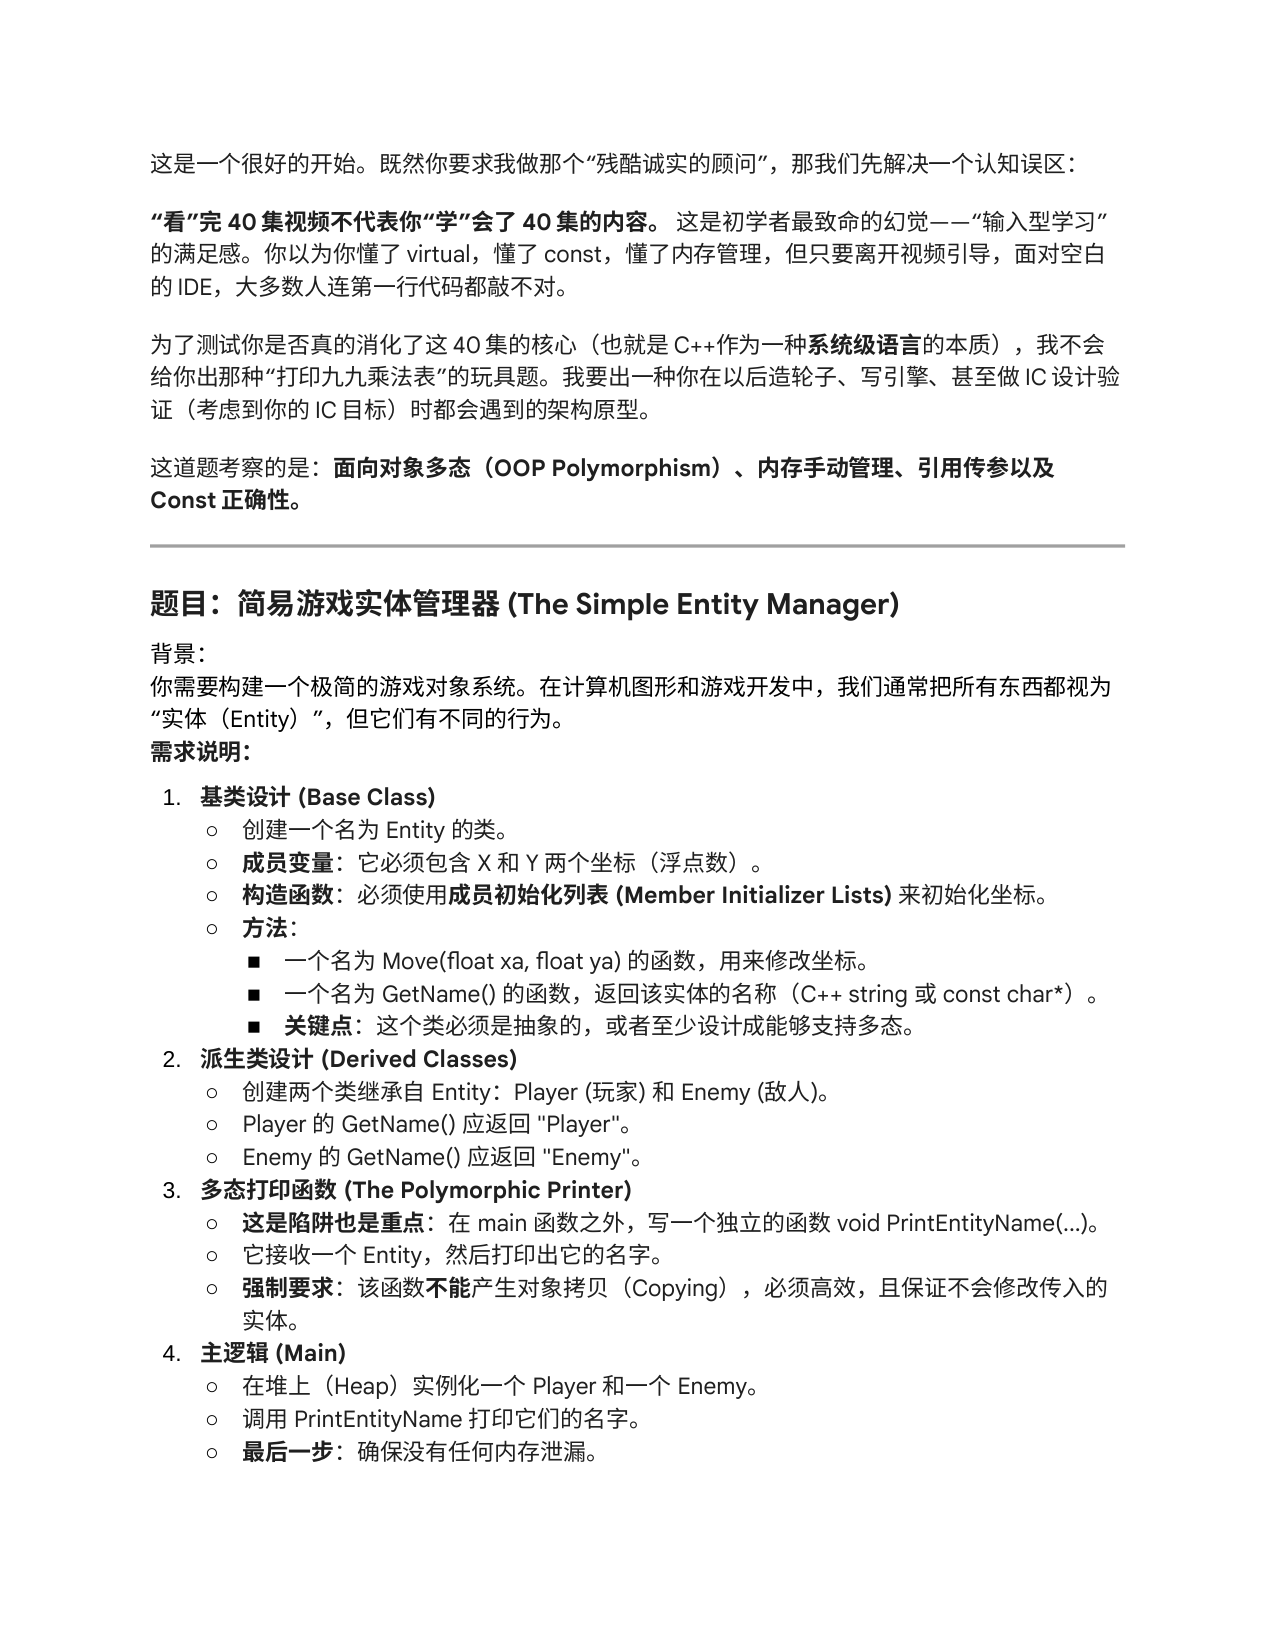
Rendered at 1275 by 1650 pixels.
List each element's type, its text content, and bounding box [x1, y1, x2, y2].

list 关键点：这个类必须是抽象的，或者至少设计成能够支持多态。 [247, 1012, 1125, 1041]
list Enemy 的 GetName() 应返回 "Enemy"。 [205, 1143, 1125, 1172]
text “看”完40集视频不代表你“学”会了40集的内容。 这是初学者最致命的幻觉——“输入型学习”的满足感。你以为你懂了virtual，懂了const，懂了内存管理，但只要离开视频引导，面对空白的IDE，大多数人连第一行代码都敲不对。 [150, 208, 1125, 302]
list 方法： [205, 914, 1125, 943]
list 调用 PrintEntityName 打印它们的名字。 [205, 1405, 1125, 1434]
text 这是一个很好的开始。既然你要求我做那个“残酷诚实的顾问”，那我们先解决一个认知误区： [150, 150, 1125, 179]
text 这道题考察的是：面向对象多态（OOP Polymorphism）、内存手动管理、引用传参以及Const正确性。 [150, 454, 1125, 515]
list 构造函数：必须使用成员初始化列表 (Member Initializer Lists) 来初始化坐标。 [205, 882, 1125, 910]
list 在堆上（Heap）实例化一个 Player 和一个 Enemy。 [205, 1372, 1125, 1401]
list Player 的 GetName() 应返回 "Player"。 [205, 1111, 1125, 1139]
subtitle 题目：简易游戏实体管理器 (The Simple Entity Manager) [150, 548, 1125, 623]
list 主逻辑 (Main) [162, 1339, 1125, 1368]
list 创建一个名为 Entity 的类。 [205, 816, 1125, 845]
list 基类设计 (Base Class) [162, 783, 1125, 812]
list 一个名为 GetName() 的函数，返回该实体的名称（C++ string 或 const char*）。 [247, 980, 1125, 1008]
text 为了测试你是否真的消化了这40集的核心（也就是C++作为一种系统级语言的本质），我不会给你出那种“打印九九乘法表”的玩具题。我要出一种你在以后造轮子、写引擎、甚至做IC设计验证（考虑到你的IC目标）时都会遇到的架构原型。 [150, 331, 1125, 425]
list 强制要求：该函数不能产生对象拷贝（Copying），必须高效，且保证不会修改传入的实体。 [205, 1274, 1125, 1336]
list 派生类设计 (Derived Classes) [162, 1045, 1125, 1074]
list 这是陷阱也是重点：在 main 函数之外，写一个独立的函数 void PrintEntityName(...)。 [205, 1209, 1125, 1237]
list 最后一步：确保没有任何内存泄漏。 [205, 1438, 1125, 1466]
text 你需要构建一个极简的游戏对象系统。在计算机图形和游戏开发中，我们通常把所有东西都视为“实体（Entity）”，但它们有不同的行为。 [150, 673, 1125, 734]
text 背景： [150, 640, 1125, 669]
list 一个名为 Move(float xa, float ya) 的函数，用来修改坐标。 [247, 947, 1125, 976]
list 它接收一个 Entity，然后打印出它的名字。 [205, 1241, 1125, 1270]
list 成员变量：它必须包含 X 和 Y 两个坐标（浮点数）。 [205, 849, 1125, 878]
list 多态打印函数 (The Polymorphic Printer) [162, 1176, 1125, 1205]
list 创建两个类继承自 Entity：Player (玩家) 和 Enemy (敌人)。 [205, 1078, 1125, 1107]
text 需求说明： [150, 738, 1125, 767]
